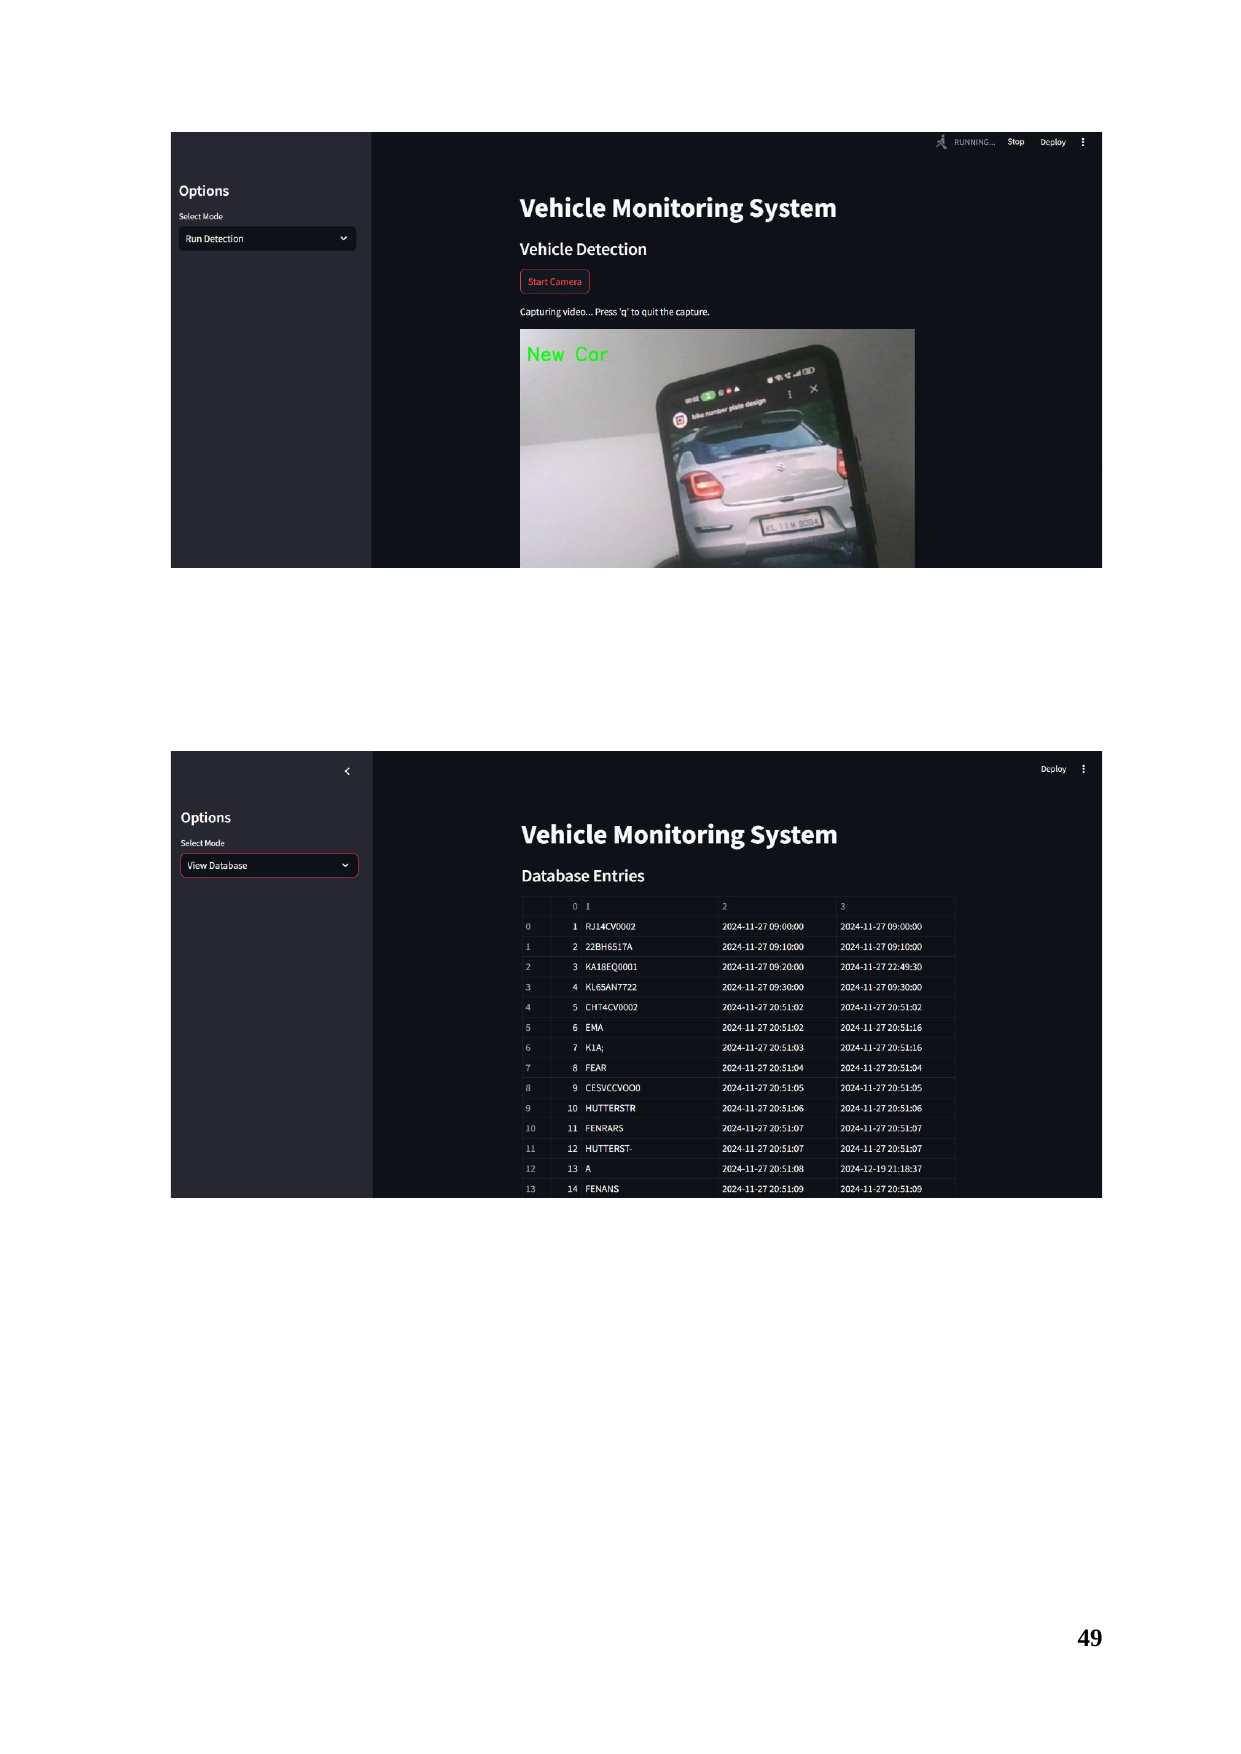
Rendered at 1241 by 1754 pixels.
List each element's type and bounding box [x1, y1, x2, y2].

picture [170, 751, 1103, 1198]
picture [170, 132, 1103, 568]
